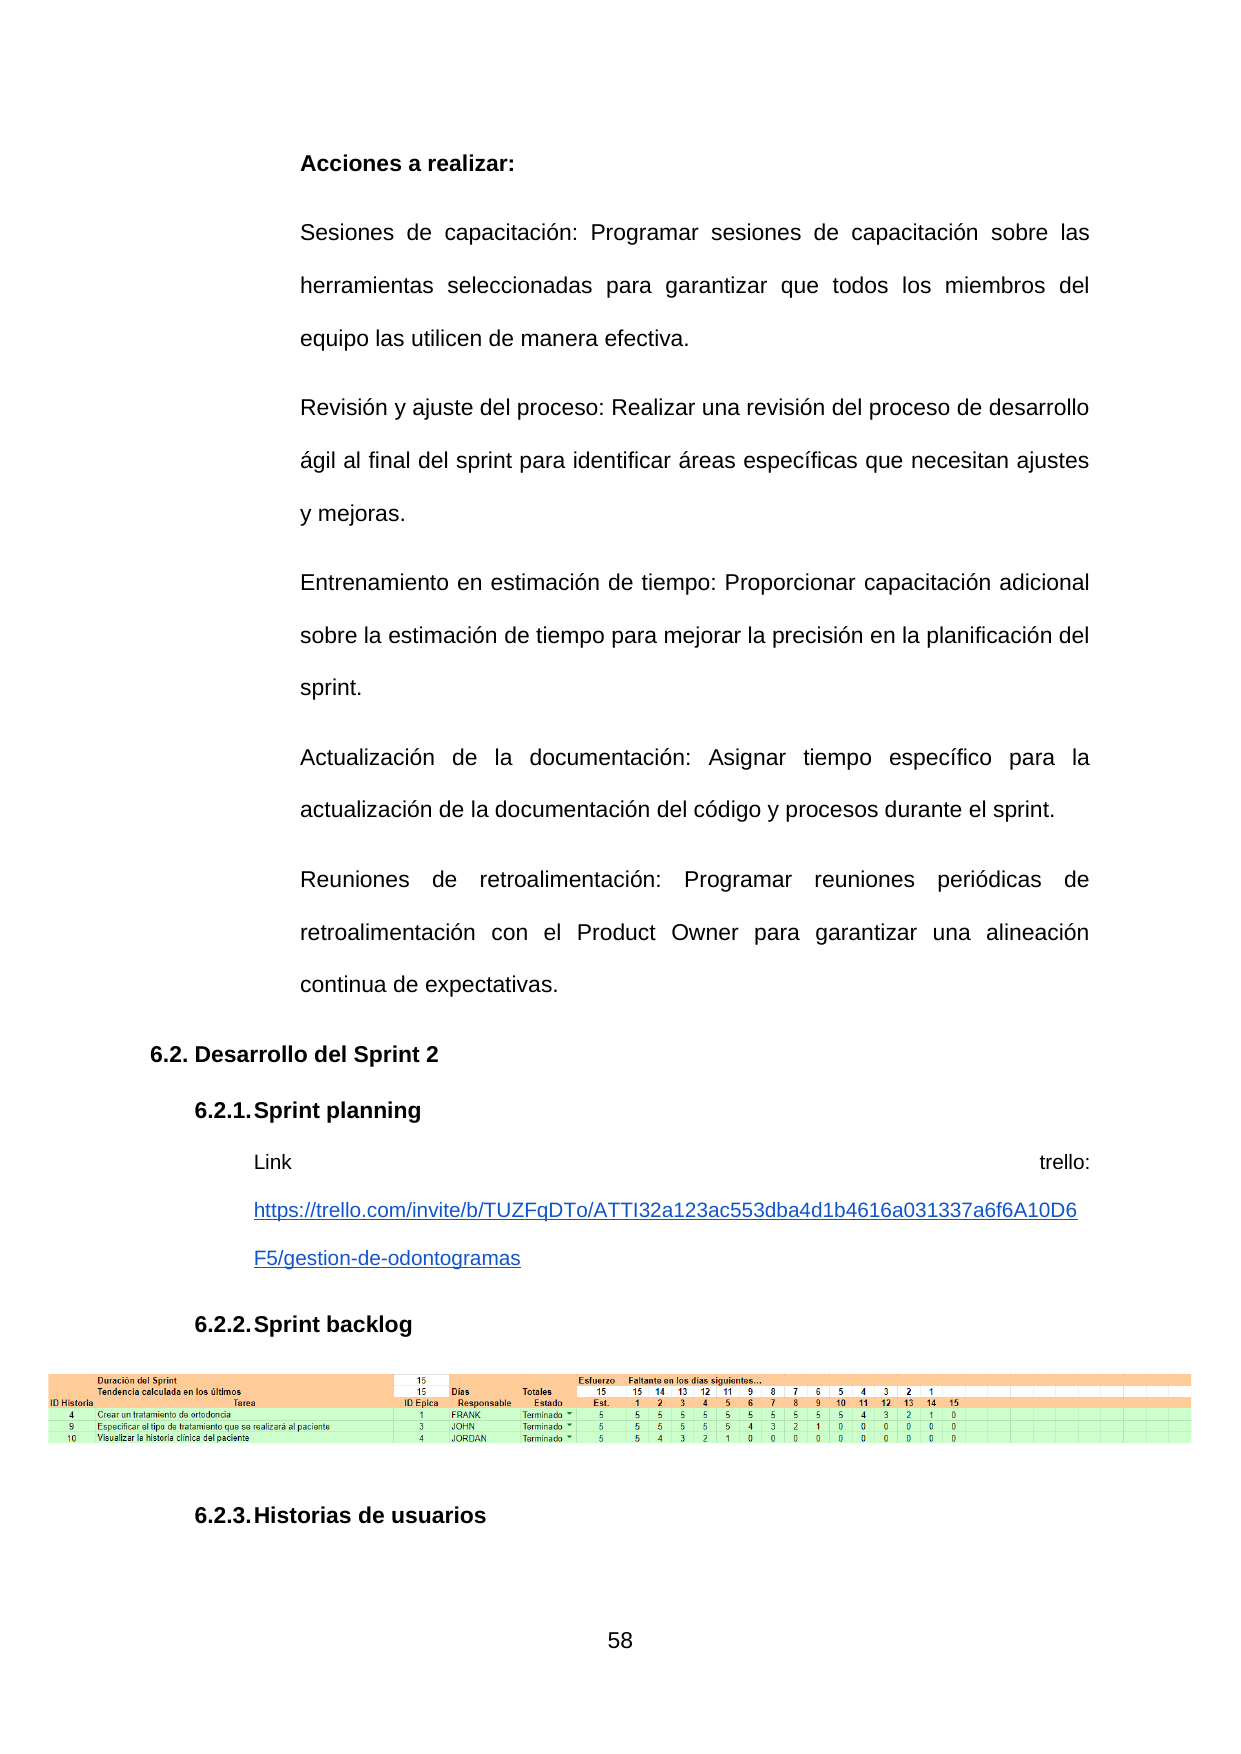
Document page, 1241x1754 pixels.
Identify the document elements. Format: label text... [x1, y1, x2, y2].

text Acciones a realizar: [300, 150, 1090, 176]
text Sesiones de capacitación: Programar sesiones de capacitación sobre las herramientas seleccionadas para garantizar que todos los miembros del equipo las utilicen de manera efectiva. [300, 219, 1090, 351]
text Entrenamiento en estimación de tiempo: Proporcionar capacitación adicional sobre la estimación de tiempo para mejorar la precisión en la planificación del sprint. [300, 569, 1090, 701]
subtitle Sprint planning [194, 1097, 1090, 1124]
subtitle Historias de usuarios [194, 1502, 1090, 1528]
subtitle Desarrollo del Sprint 2 [150, 1041, 1090, 1067]
text Link trello: https://trello.com/invite/b/TUZFqDTo/ATTI32a123ac553dba4d1b4616a031337a6f6A10D6F5/gestion-de-odontogramas [253, 1150, 1090, 1270]
subtitle Sprint backlog [194, 1311, 1090, 1337]
text Revisión y ajuste del proceso: Realizar una revisión del proceso de desarrollo ágil al final del sprint para identificar áreas específicas que necesitan ajustes y mejoras. [300, 394, 1090, 526]
picture [48, 1374, 1192, 1443]
text Actualización de la documentación: Asignar tiempo específico para la actualización de la documentación del código y procesos durante el sprint. [300, 744, 1090, 823]
text Reuniones de retroalimentación: Programar reuniones periódicas de retroalimentación con el Product Owner para garantizar una alineación continua de expectativas. [300, 866, 1090, 998]
